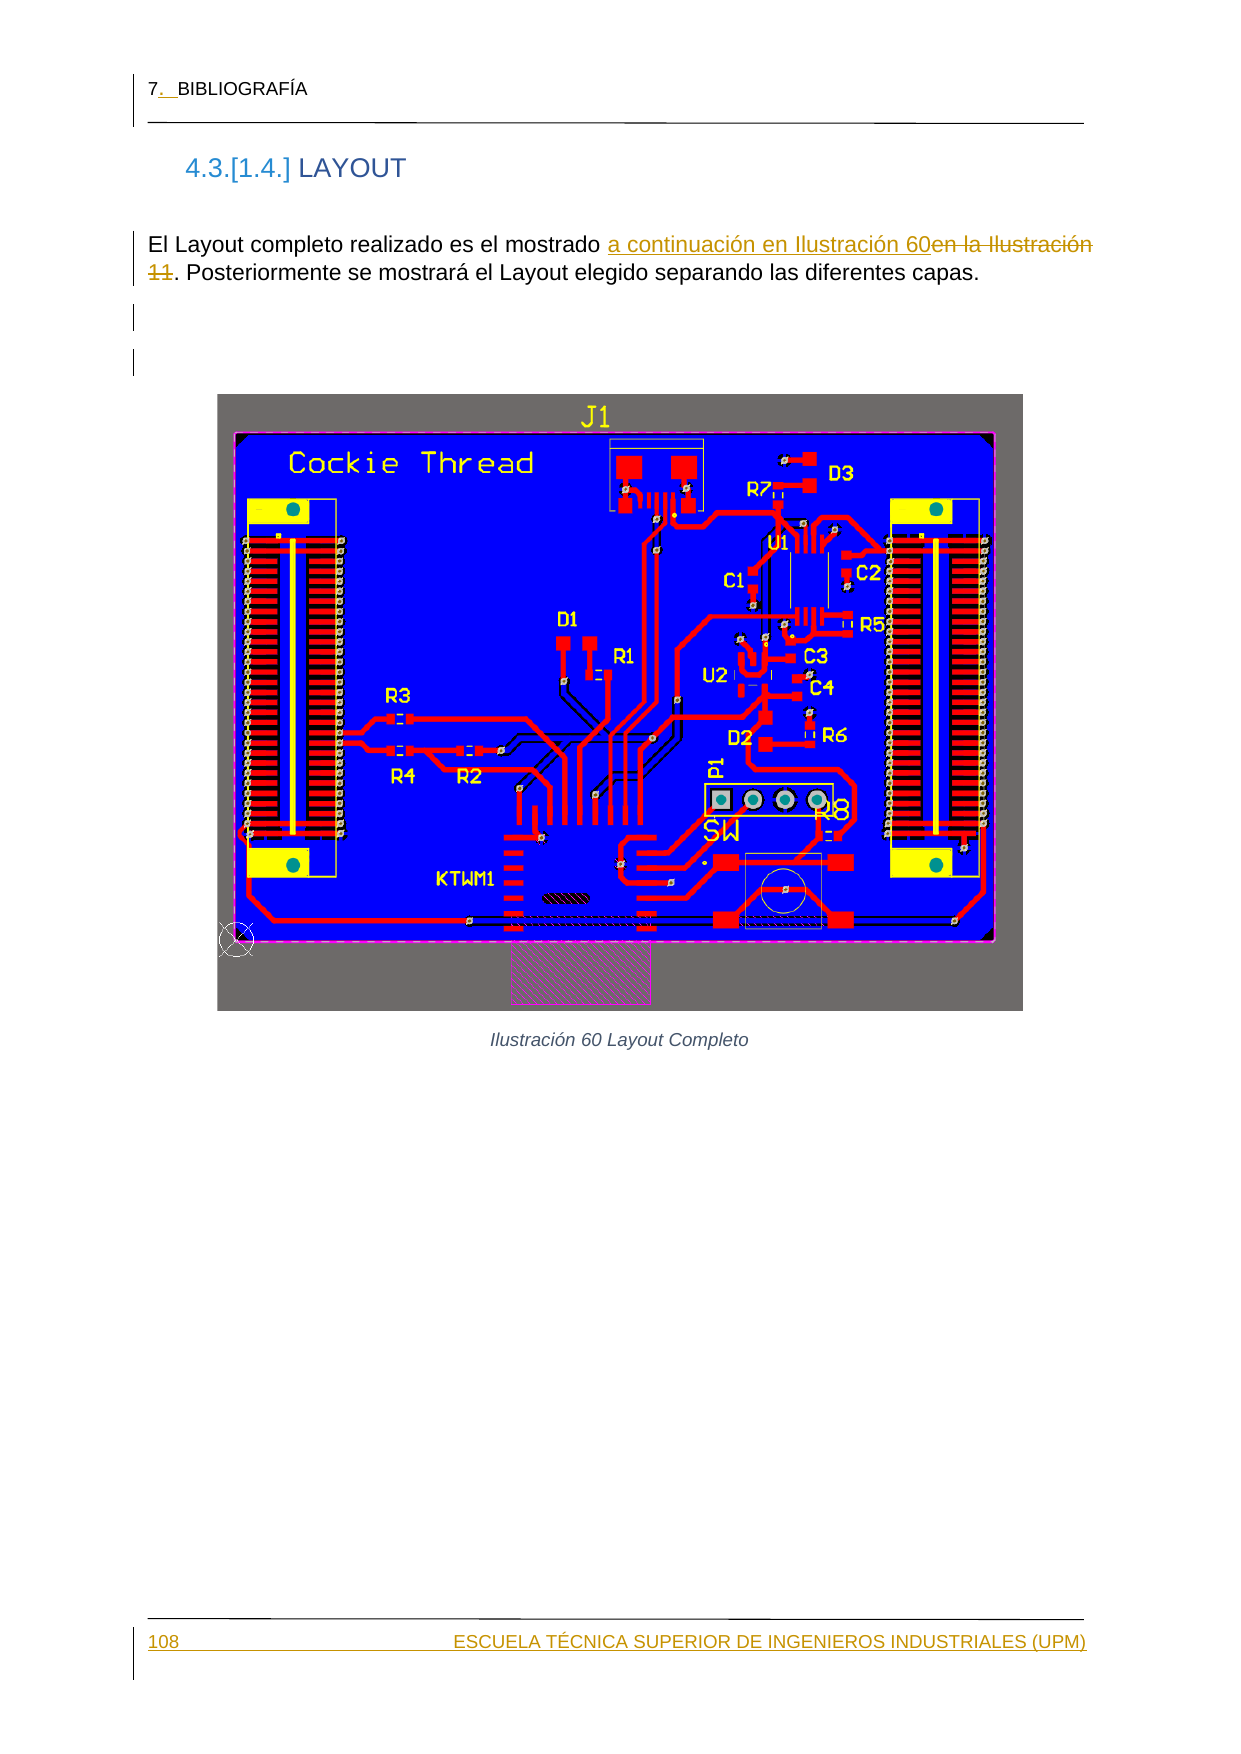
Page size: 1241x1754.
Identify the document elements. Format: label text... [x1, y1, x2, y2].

text El Layout completo realizado es el mostrado . Posteriormente se mostrará el Layout elegido separando las diferentes capas. [148, 231, 1092, 286]
subtitle LAYOUT [185, 152, 1092, 183]
picture [217, 394, 1023, 1011]
